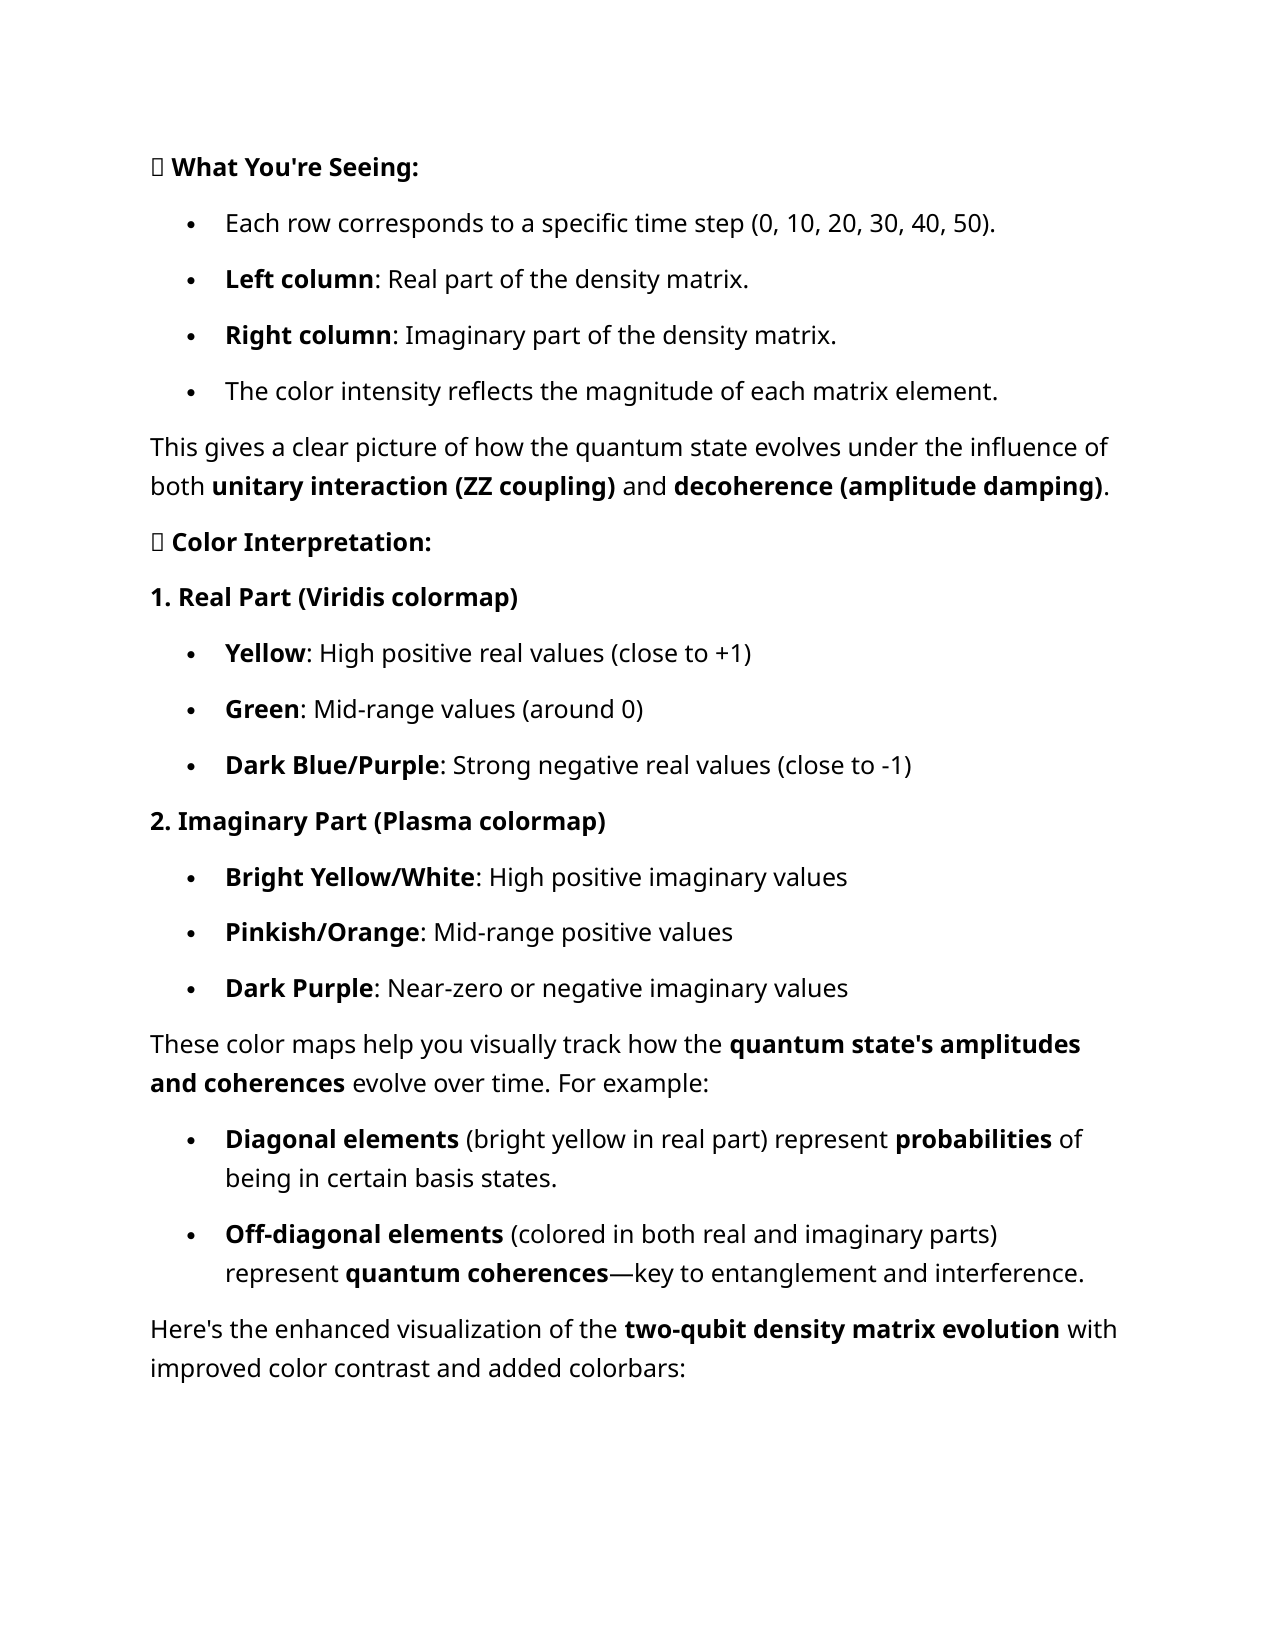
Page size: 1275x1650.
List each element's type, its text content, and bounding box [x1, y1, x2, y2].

list Each row corresponds to a specific time step (0, 10, 20, 30, 40, 50). [187, 206, 1125, 240]
list Yellow: High positive real values (close to +1) [187, 636, 1125, 670]
list Bright Yellow/White: High positive imaginary values [187, 859, 1125, 893]
list The color intensity reflects the magnitude of each matrix element. [187, 373, 1125, 407]
text 🎨 Color Interpretation: [150, 524, 1125, 558]
text 🧠 What You're Seeing: [150, 150, 1125, 184]
list Dark Blue/Purple: Strong negative real values (close to -1) [187, 747, 1125, 782]
list Green: Mid-range values (around 0) [187, 692, 1125, 726]
list Dark Purple: Near-zero or negative imaginary values [187, 971, 1125, 1005]
text These color maps help you visually track how the quantum state's amplitudes and coherences evolve over time. For example: [150, 1027, 1125, 1100]
list Off-diagonal elements (colored in both real and imaginary parts) represent quantum coherences—key to entanglement and interference. [187, 1217, 1125, 1290]
text This gives a clear picture of how the quantum state evolves under the influence of both unitary interaction (ZZ coupling) and decoherence (amplitude damping). [150, 429, 1125, 502]
text 2. Imaginary Part (Plasma colormap) [150, 803, 1125, 837]
list Right column: Imaginary part of the density matrix. [187, 317, 1125, 352]
text 1. Real Part (Viridis colormap) [150, 580, 1125, 614]
text Here's the enhanced visualization of the two-qubit density matrix evolution with improved color contrast and added colorbars: [150, 1312, 1125, 1385]
list Pinkish/Orange: Mid-range positive values [187, 915, 1125, 949]
list Left column: Real part of the density matrix. [187, 262, 1125, 296]
list Diagonal elements (bright yellow in real part) represent probabilities of being in certain basis states. [187, 1122, 1125, 1195]
